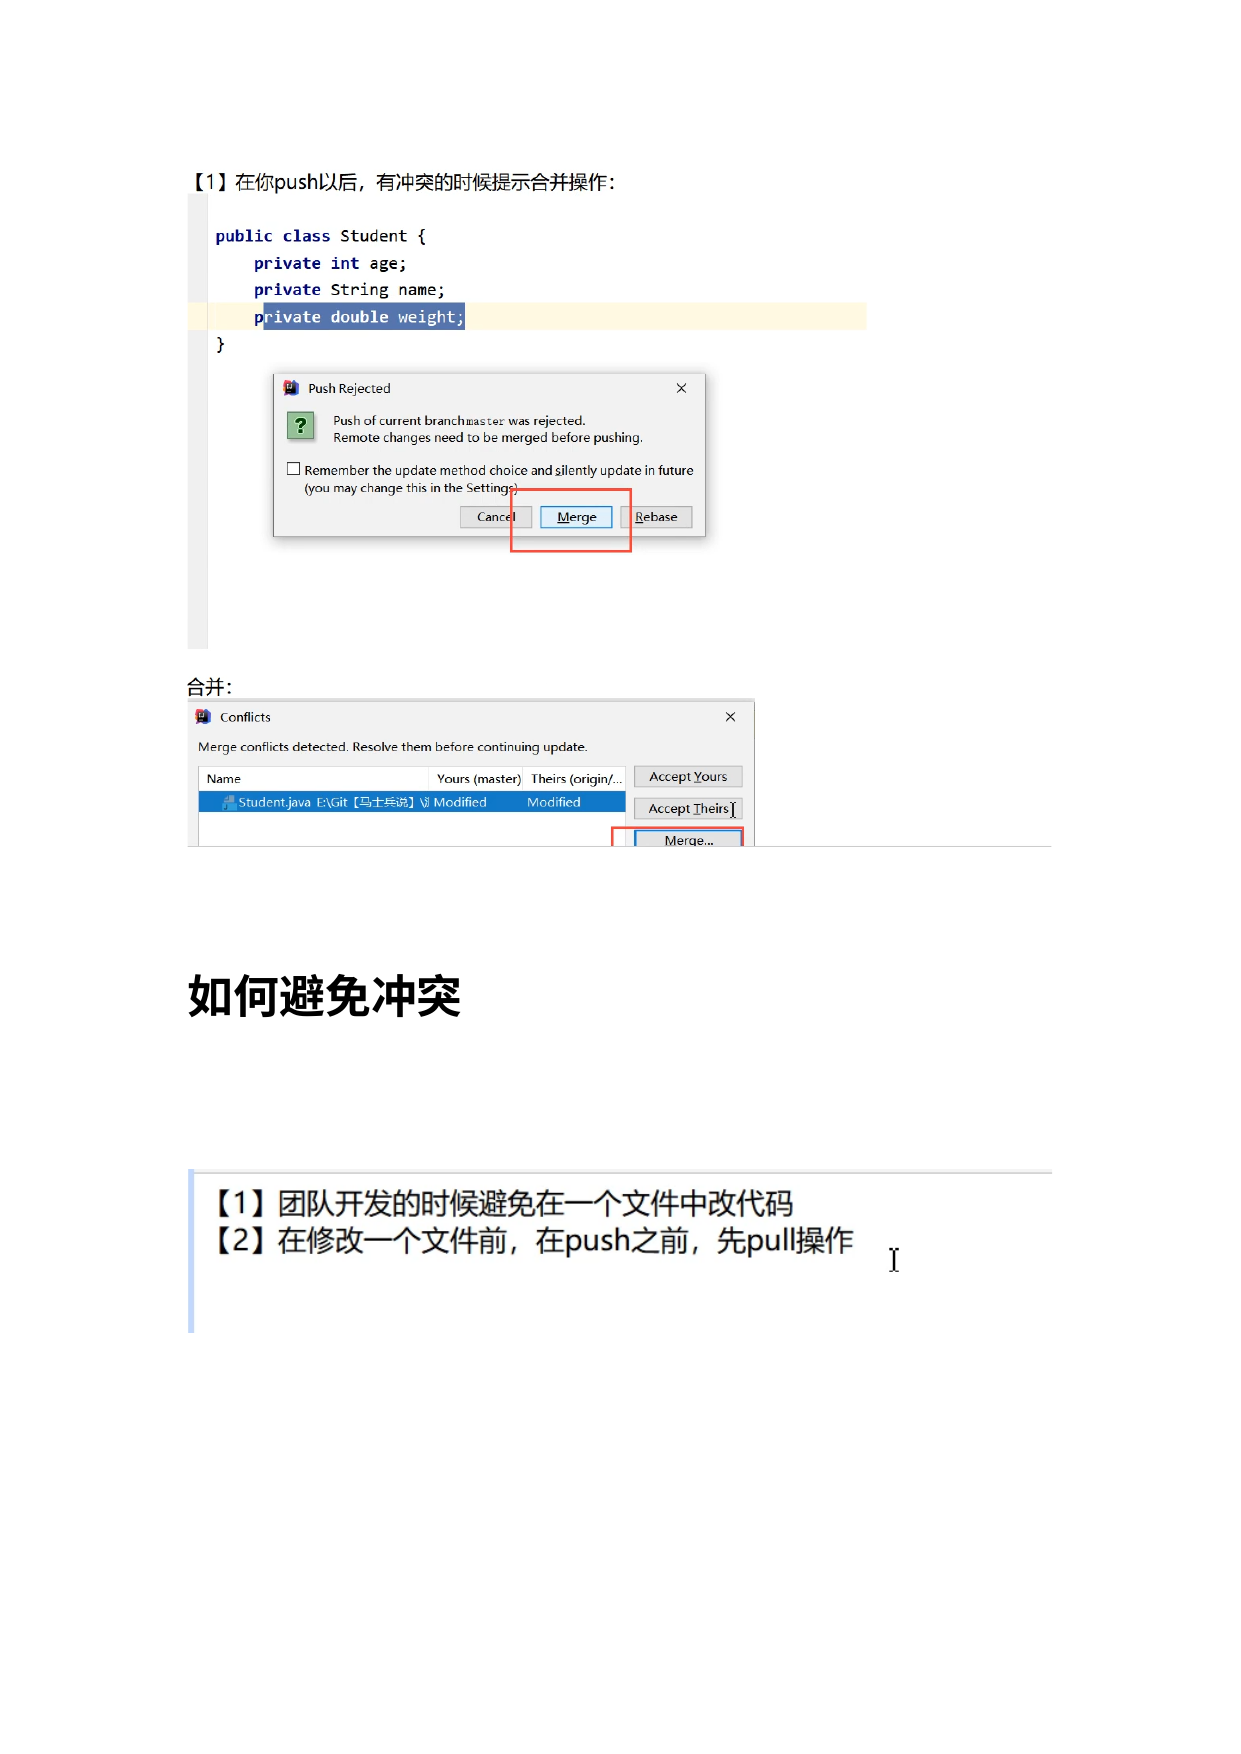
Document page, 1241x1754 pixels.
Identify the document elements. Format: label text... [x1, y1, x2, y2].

picture [187, 162, 1052, 847]
picture [187, 1169, 1053, 1333]
subtitle 如何避免冲突 [187, 945, 1053, 1042]
